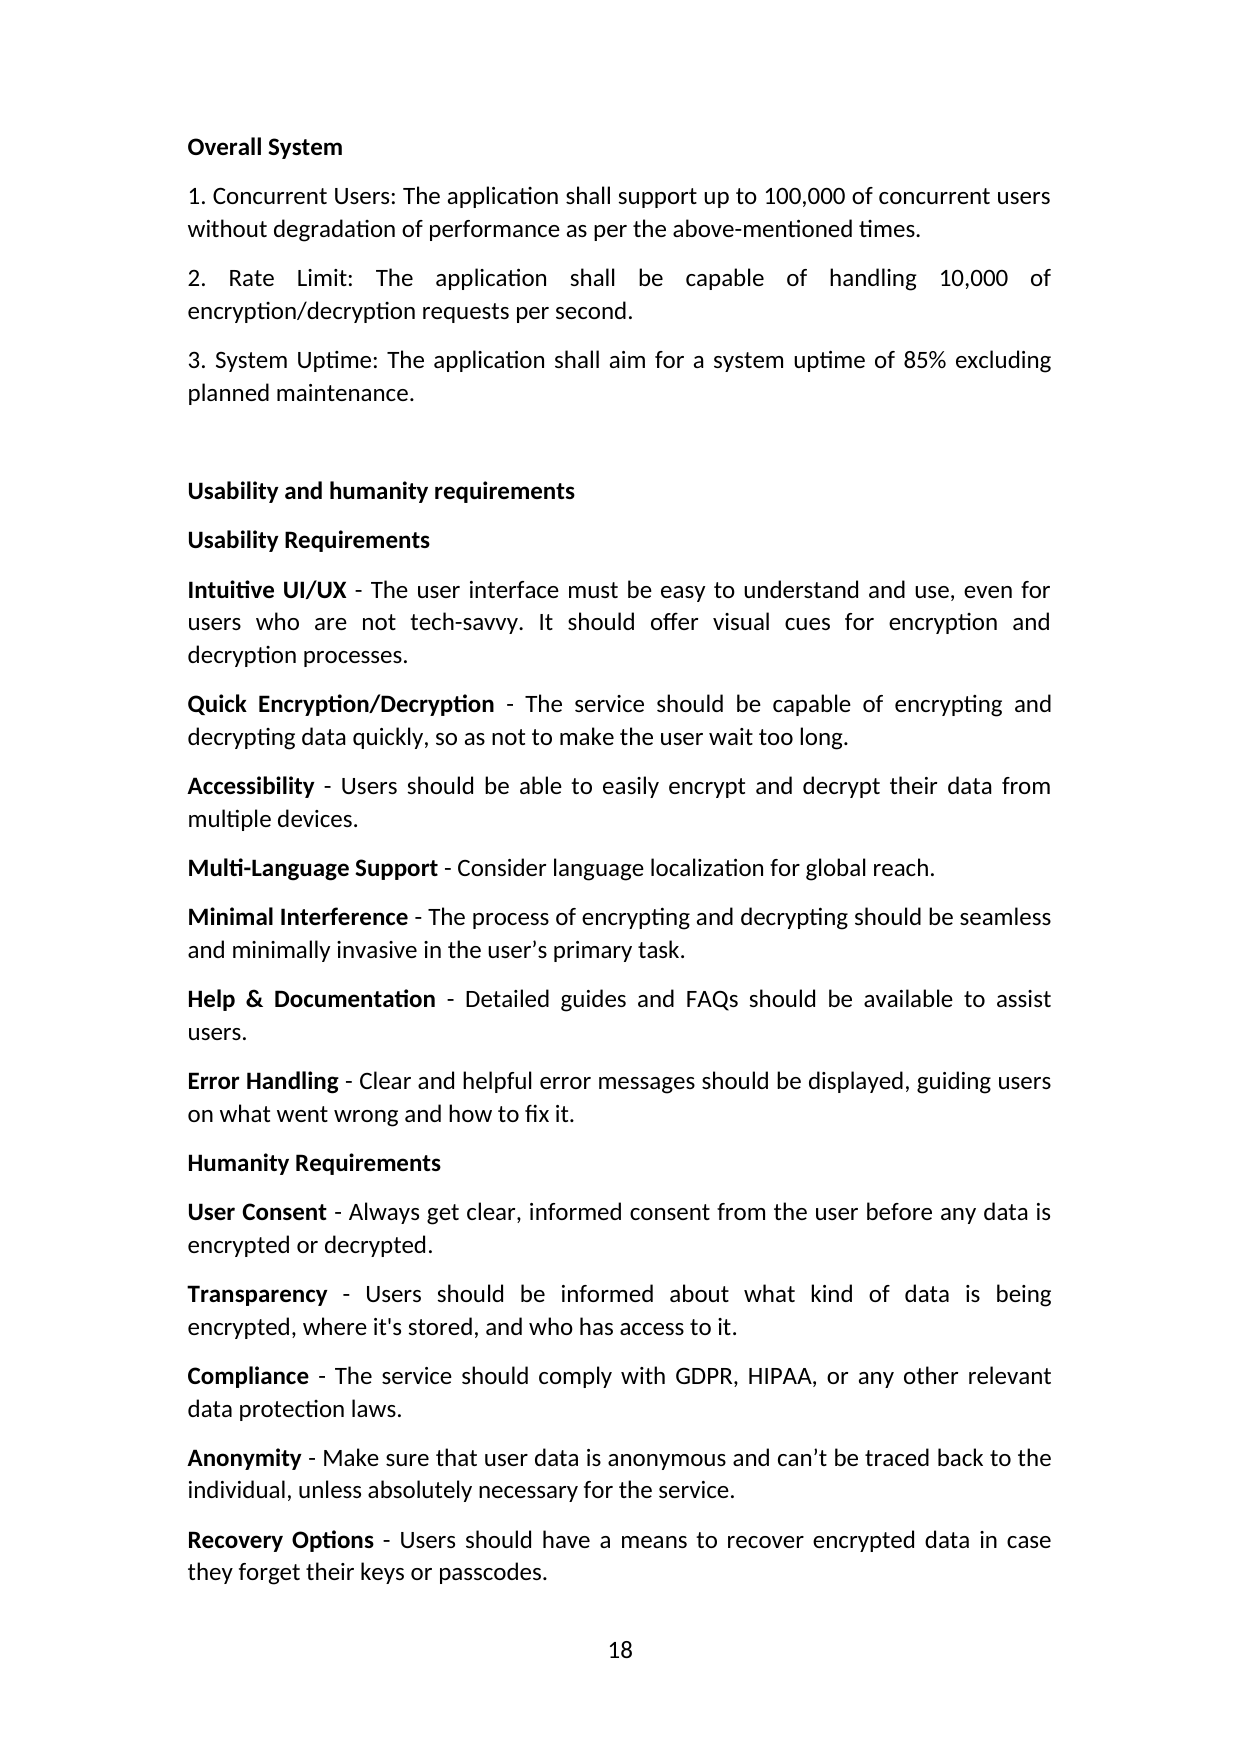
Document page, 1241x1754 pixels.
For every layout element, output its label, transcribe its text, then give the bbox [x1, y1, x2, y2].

text Overall System [187, 131, 1053, 162]
text Usability Requirements [187, 525, 1053, 555]
text Error Handling - Clear and helpful error messages should be displayed, guiding users on what went wrong and how to fix it. [187, 1065, 1053, 1128]
text 1. Concurrent Users: The application shall support up to 100,000 of concurrent users without degradation of performance as per the above-mentioned times. [187, 181, 1053, 244]
text Multi-Language Support - Consider language localization for global reach. [187, 852, 1053, 883]
text Accessibility - Users should be able to easily encrypt and decrypt their data from multiple devices. [187, 770, 1053, 833]
text Intuitive UI/UX - The user interface must be easy to understand and use, even for users who are not tech-savvy. It should offer visual cues for encryption and decryption processes. [187, 574, 1053, 670]
text Quick Encryption/Decryption - The service should be capable of encrypting and decrypting data quickly, so as not to make the user wait too long. [187, 688, 1053, 752]
text Compliance - The service should comply with GDPR, HIPAA, or any other relevant data protection laws. [187, 1360, 1053, 1423]
text Usability and humanity requirements [187, 475, 1053, 506]
text Minimal Interference - The process of encrypting and decrypting should be seamless and minimally invasive in the user’s primary task. [187, 901, 1053, 964]
text Humanity Requirements [187, 1147, 1053, 1178]
text Help & Documentation - Detailed guides and FAQs should be available to assist users. [187, 983, 1053, 1046]
text Recovery Options - Users should have a means to recover encrypted data in case they forget their keys or passcodes. [187, 1524, 1053, 1587]
text Anonymity - Make sure that user data is anonymous and can’t be traced back to the individual, unless absolutely necessary for the service. [187, 1442, 1053, 1505]
text 2. Rate Limit: The application shall be capable of handling 10,000 of encryption/decryption requests per second. [187, 262, 1053, 326]
text User Consent - Always get clear, informed consent from the user before any data is encrypted or decrypted. [187, 1196, 1053, 1259]
text Transparency - Users should be informed about what kind of data is being encrypted, where it's stored, and who has access to it. [187, 1278, 1053, 1341]
text 3. System Uptime: The application shall aim for a system uptime of 85% excluding planned maintenance. [187, 344, 1053, 407]
